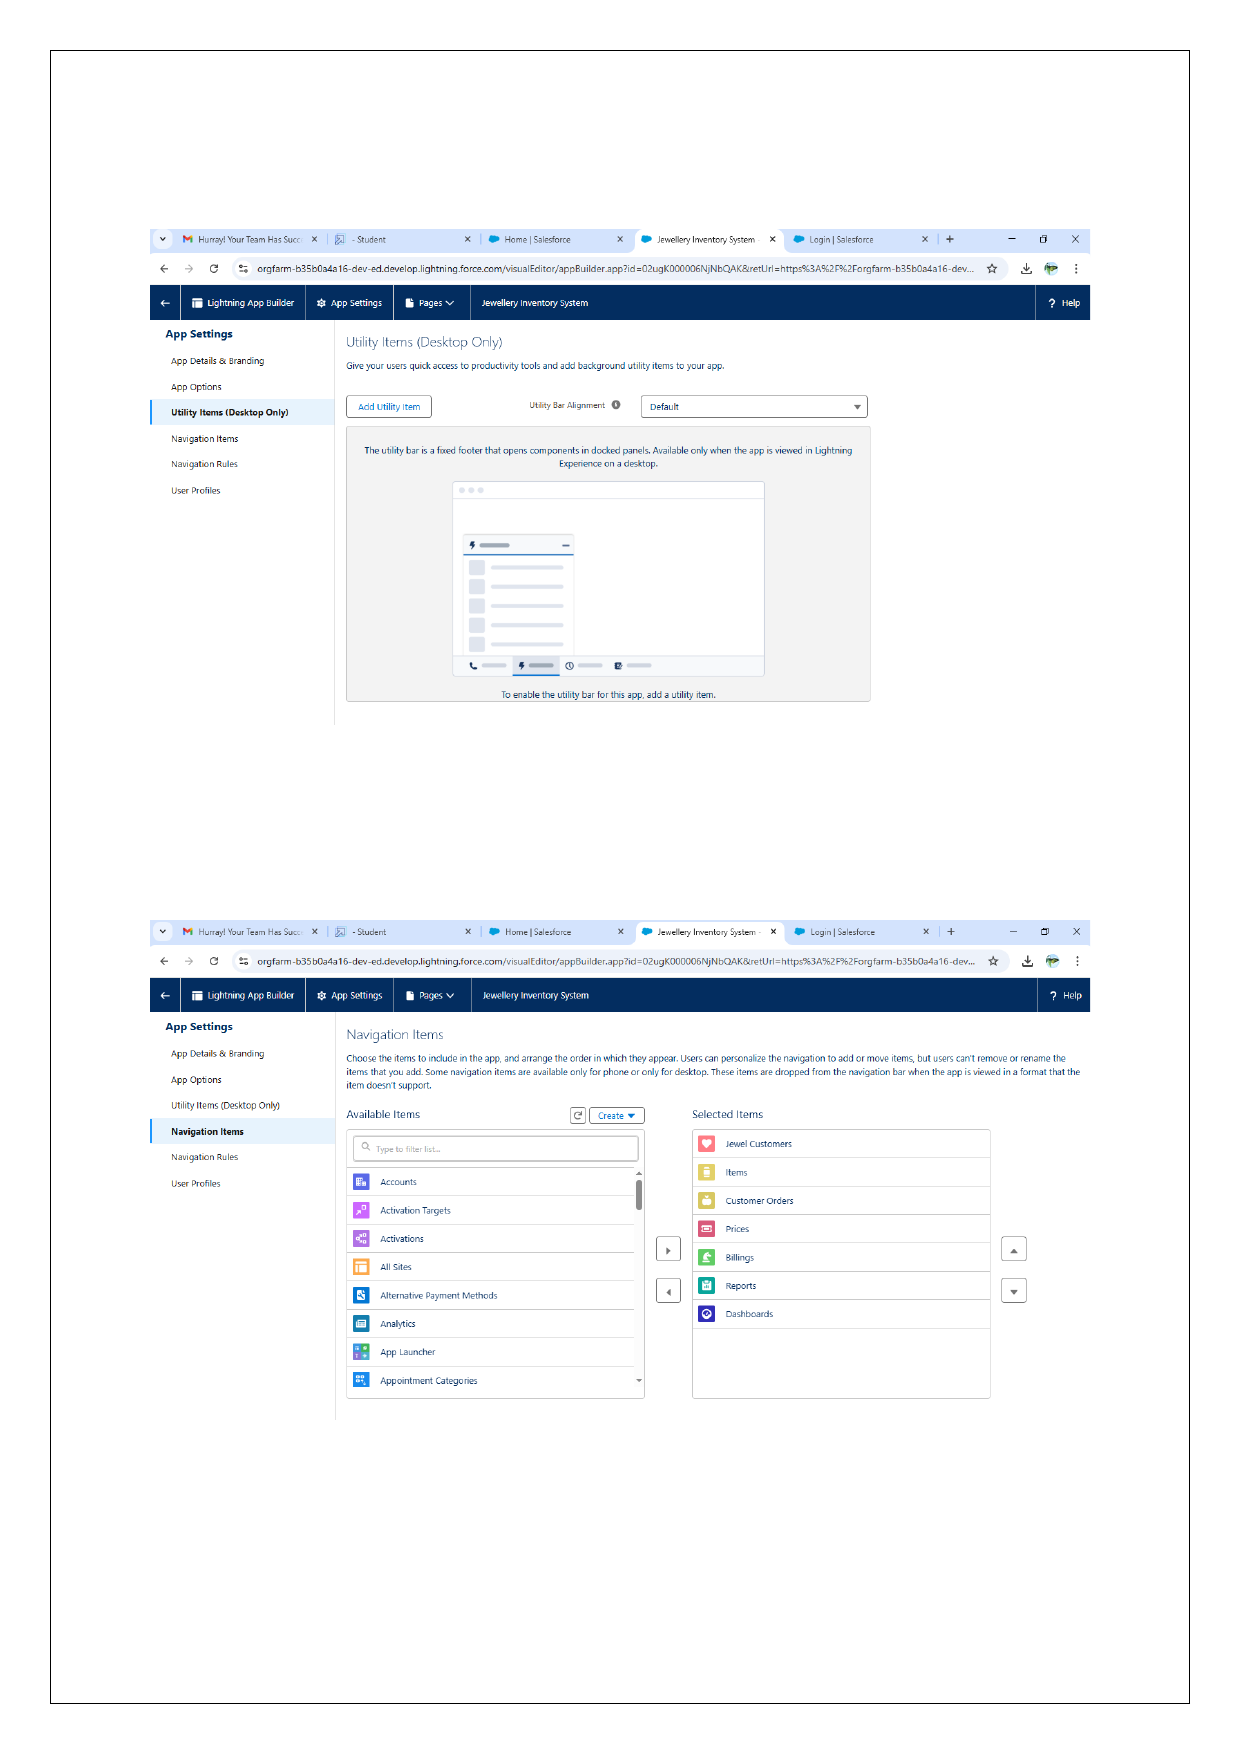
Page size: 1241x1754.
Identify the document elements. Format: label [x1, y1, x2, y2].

picture [150, 920, 1091, 1420]
picture [150, 229, 1091, 725]
